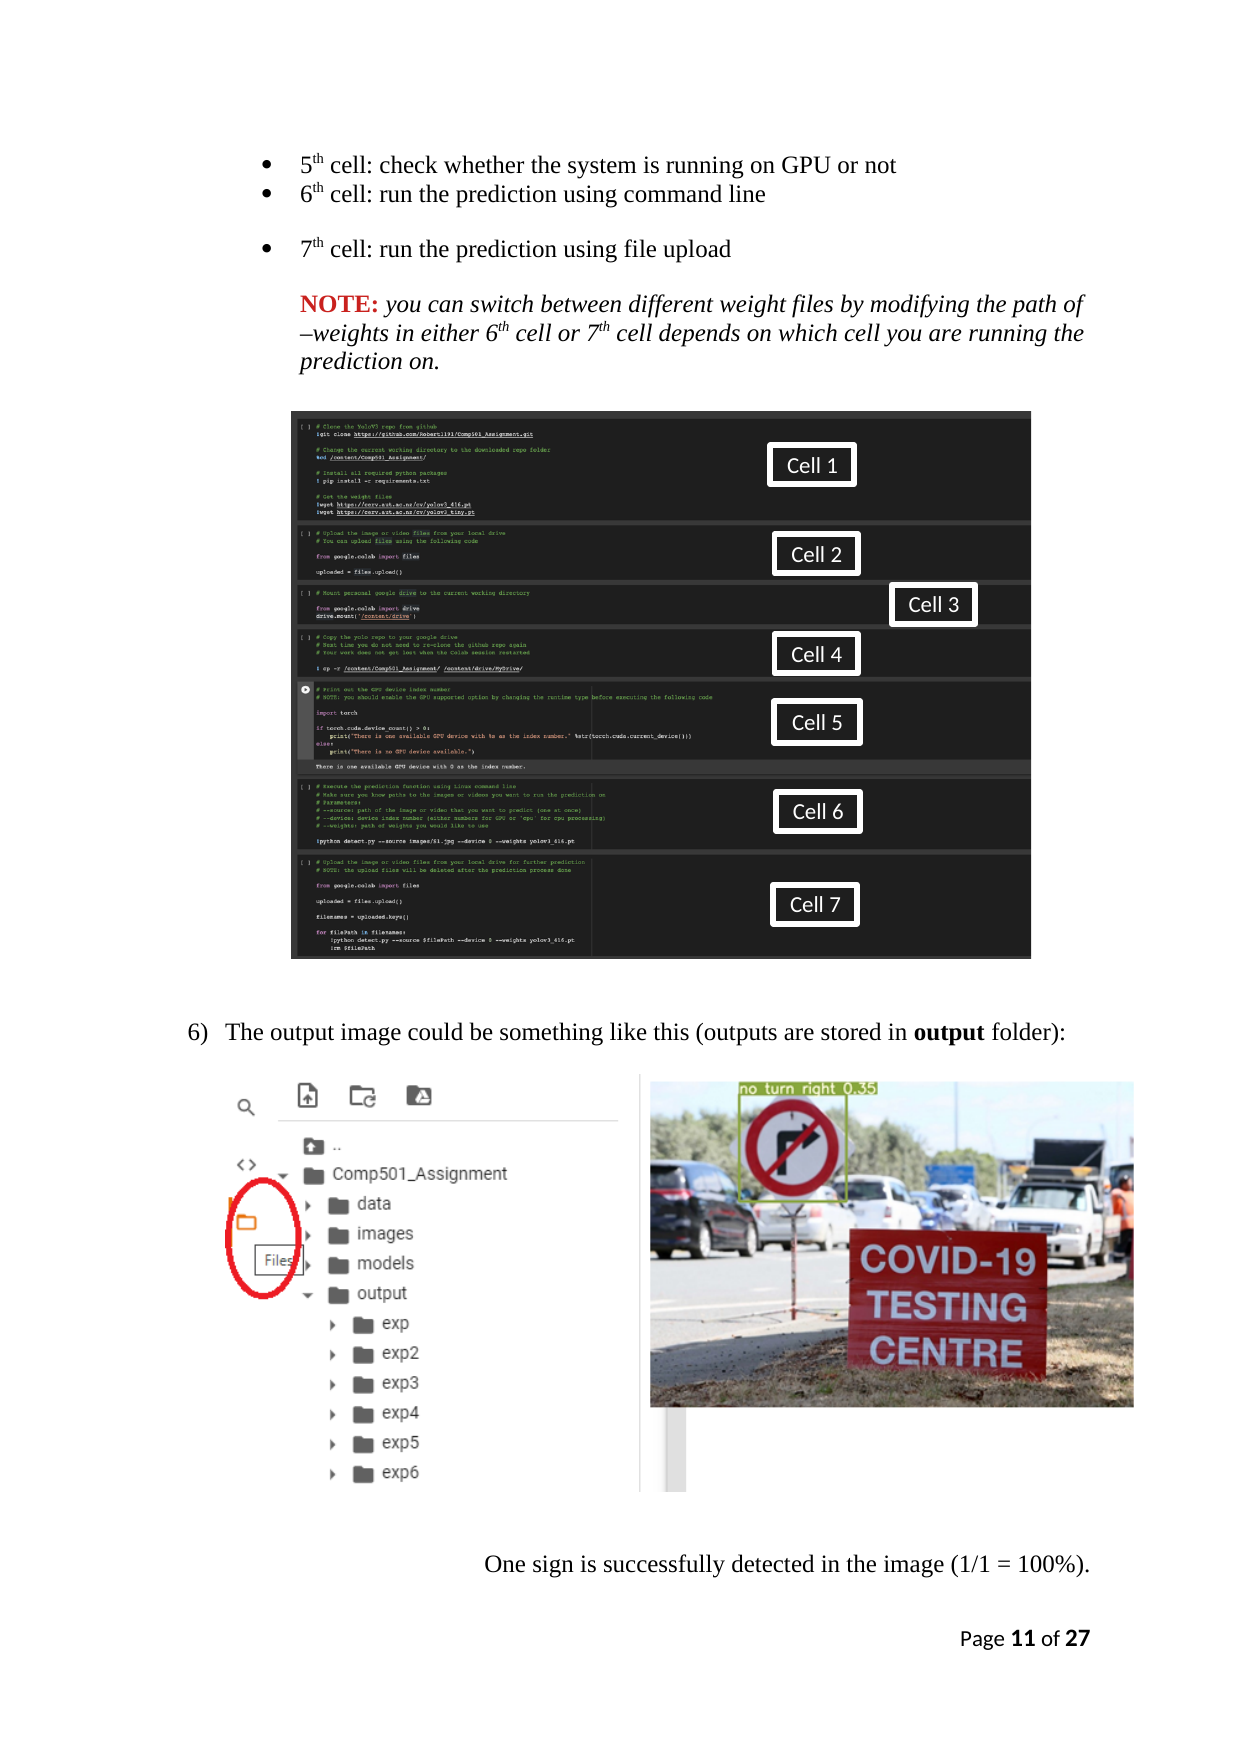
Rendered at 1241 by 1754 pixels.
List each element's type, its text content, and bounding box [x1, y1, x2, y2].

list 7th cell: run the prediction using file upload [262, 234, 1090, 263]
picture [291, 411, 1032, 959]
list NOTE: you can switch between different weight files by modifying the path of –weights in either 6th cell or 7th cell depends on which cell you are running the prediction on. [300, 289, 1090, 375]
list 5th cell: check whether the system is running on GPU or not [262, 150, 1090, 179]
list 6th cell: run the prediction using command line [262, 179, 1090, 207]
list One sign is successfully detected in the image (1/1 = 100%). [225, 1549, 1090, 1578]
list The output image could be something like this (outputs are stored in output folder): [187, 1017, 1090, 1045]
picture [225, 1074, 1166, 1492]
